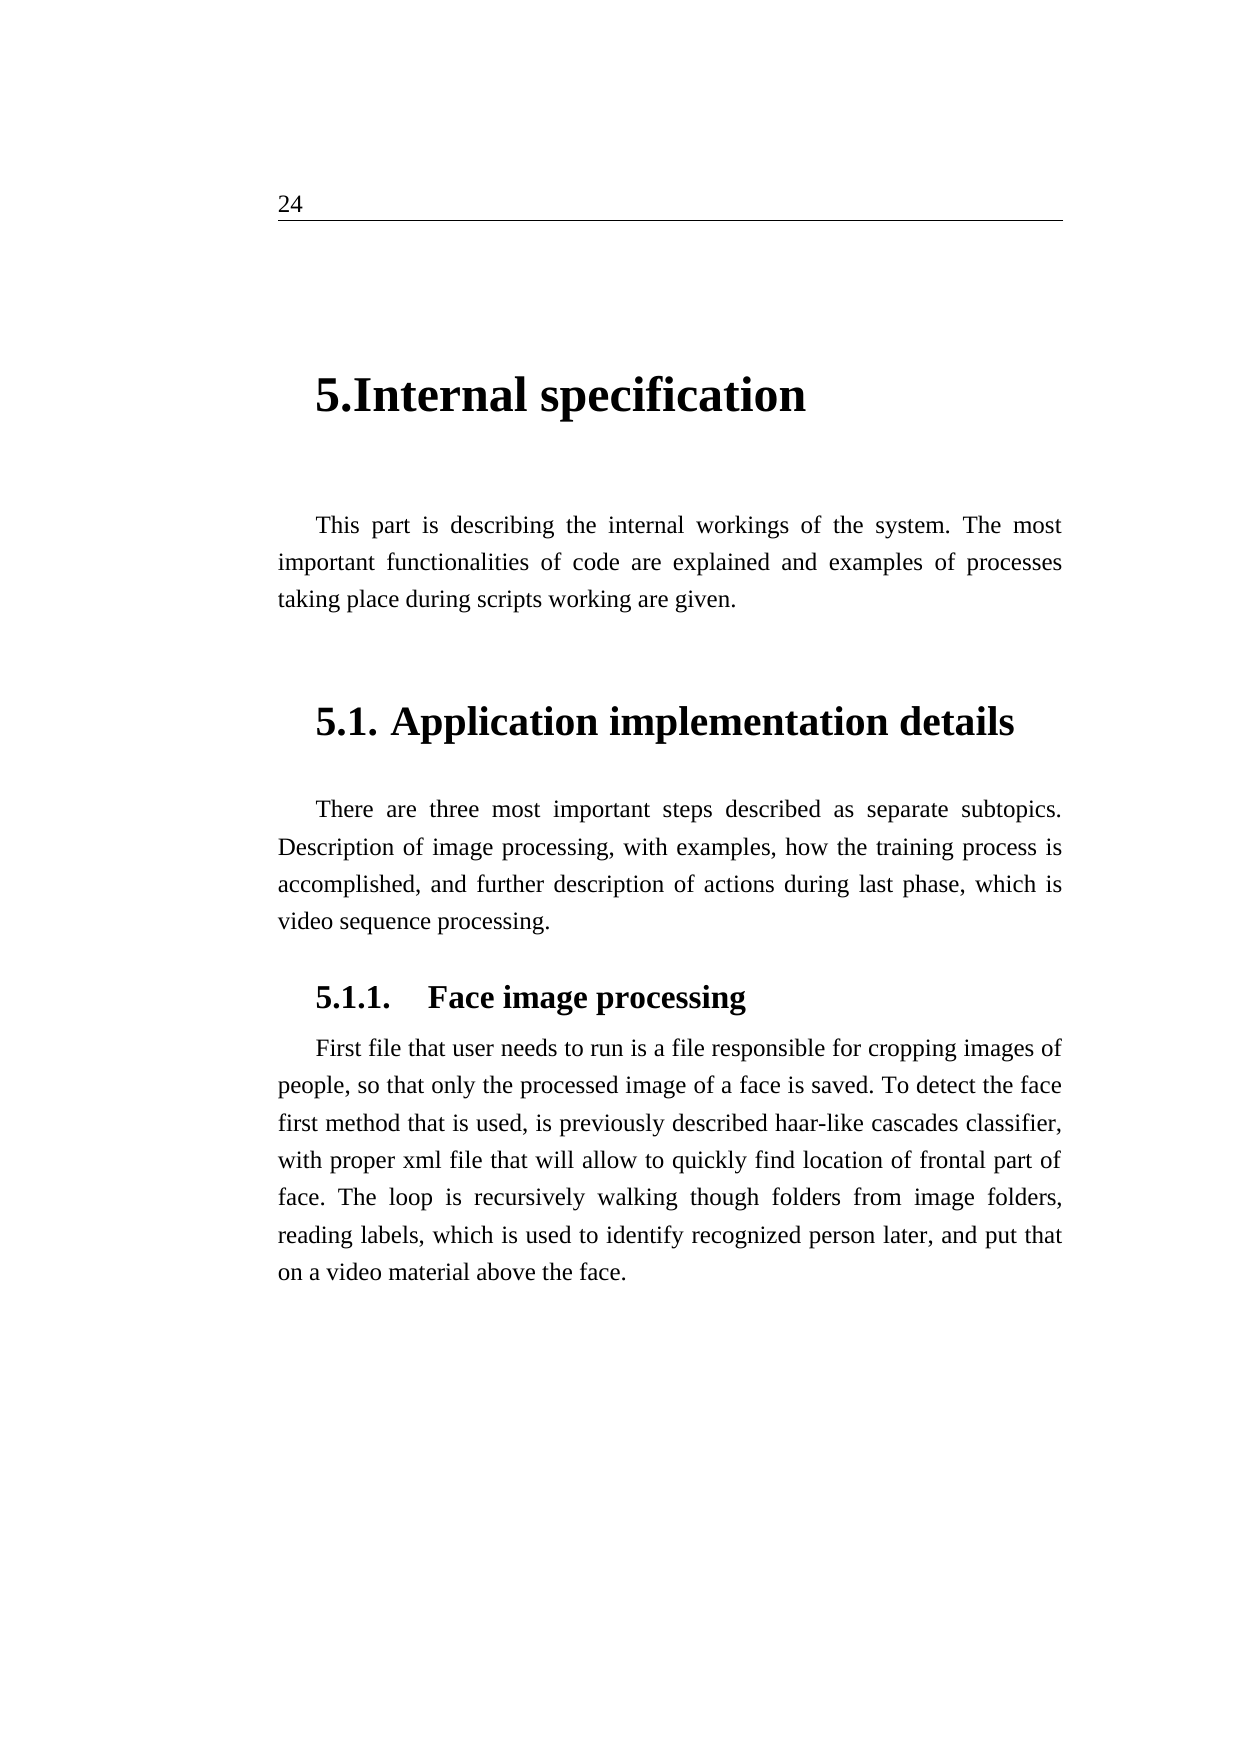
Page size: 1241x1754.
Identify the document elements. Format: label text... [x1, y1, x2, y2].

text This part is describing the internal workings of the system. The most important functionalities of code are explained and examples of processes taking place during scripts working are given. [278, 510, 1063, 613]
text There are three most important steps described as separate subtopics. Description of image processing, with examples, how the training process is accomplished, and further description of actions during last phase, which is video sequence processing. [278, 794, 1063, 935]
subtitle Application implementation details [315, 697, 1063, 744]
text First file that user needs to run is a file responsible for cropping images of people, so that only the processed image of a face is saved. To detect the face first method that is used, is previously described haar-like cascades classifier, with proper xml file that will allow to quickly find location of frontal part of face. The loop is recursively walking though folders from image folders, reading labels, which is used to identify recognized person later, and put that on a video material above the face. [278, 1033, 1063, 1286]
subtitle Face image processing [315, 977, 1063, 1015]
subtitle Internal specification [278, 365, 1063, 422]
